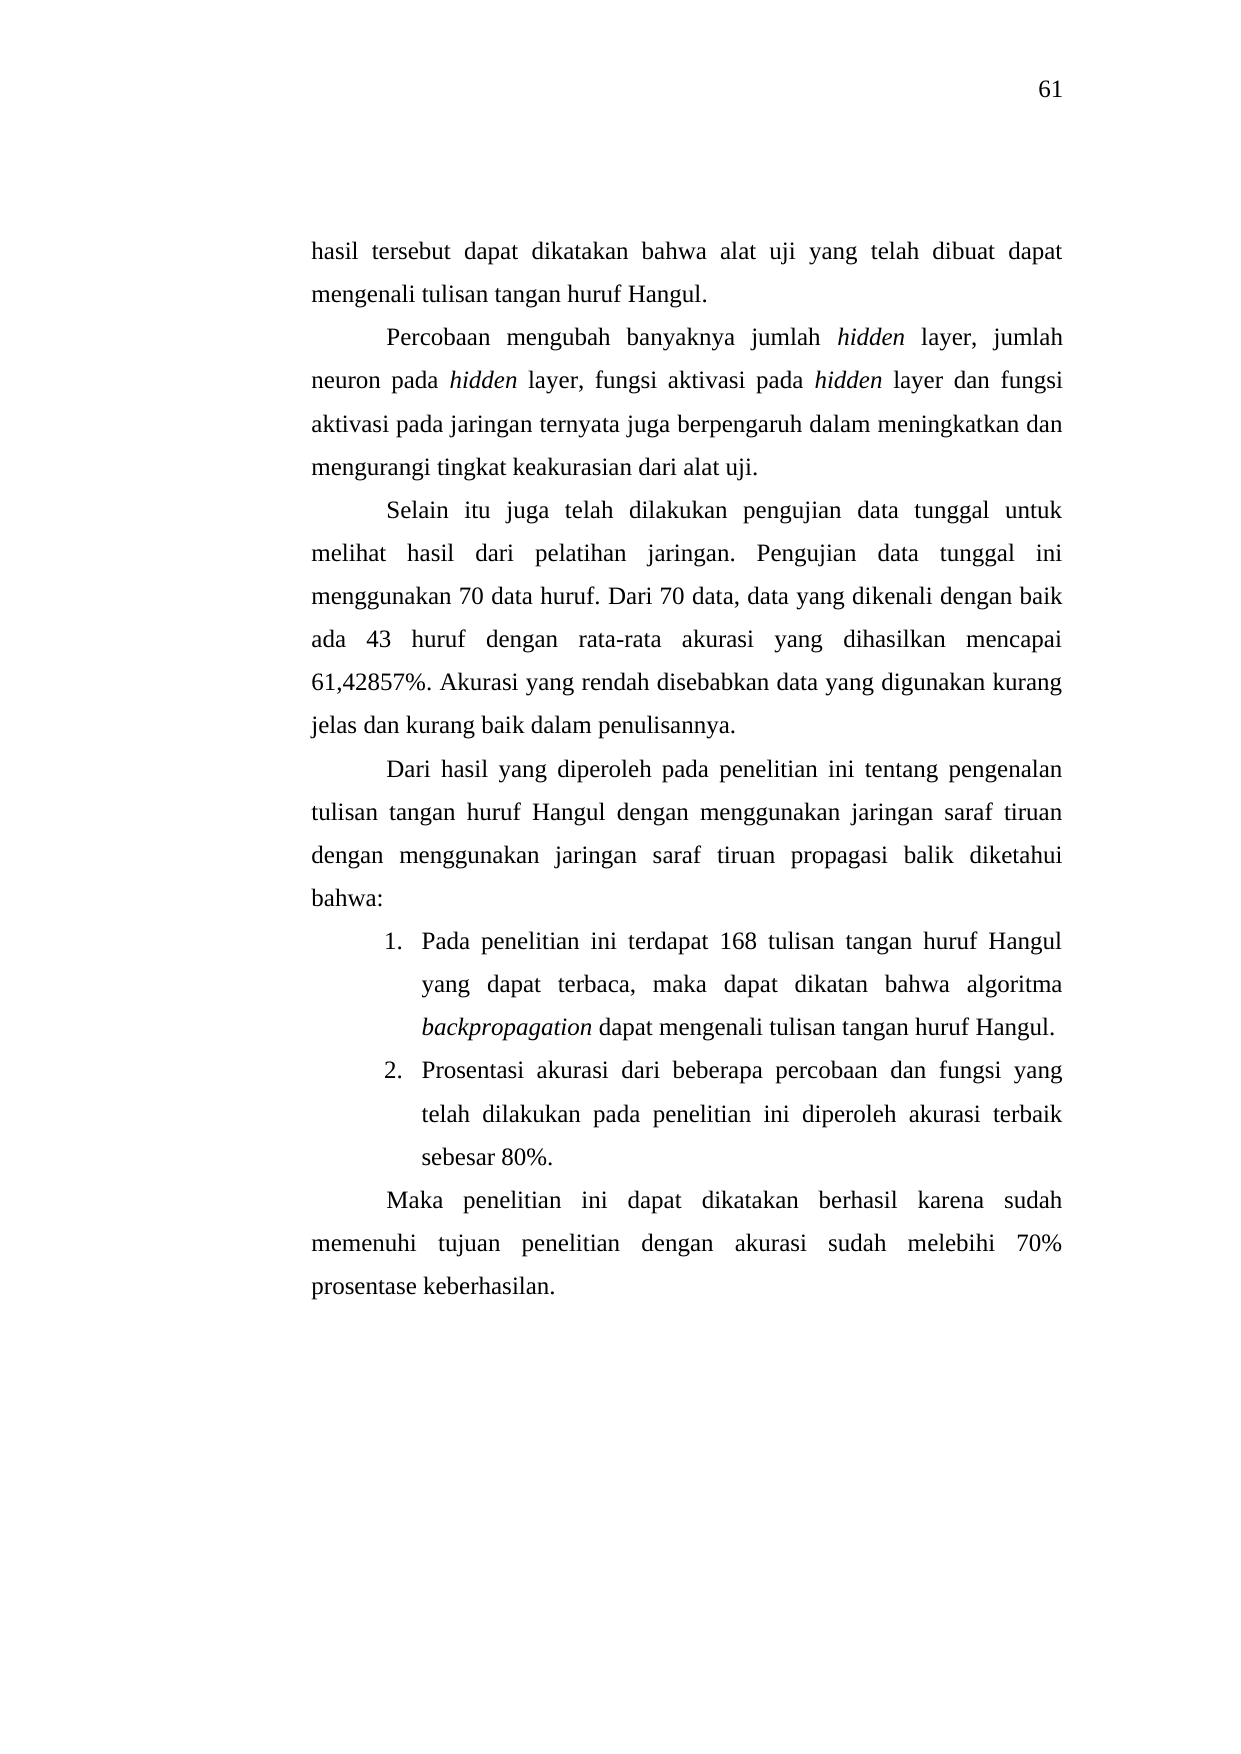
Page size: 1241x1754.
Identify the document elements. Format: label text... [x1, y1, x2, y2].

list Maka penelitian ini dapat dikatakan berhasil karena sudah memenuhi tujuan penelitian dengan akurasi sudah melebihi 70% prosentase keberhasilan. [311, 1185, 1063, 1300]
list Dari hasil yang diperoleh pada penelitian ini tentang pengenalan tulisan tangan huruf Hangul dengan menggunakan jaringan saraf tiruan dengan menggunakan jaringan saraf tiruan propagasi balik diketahui bahwa: [311, 754, 1063, 912]
list Percobaan mengubah banyaknya jumlah hidden layer, jumlah neuron pada hidden layer, fungsi aktivasi pada hidden layer dan fungsi aktivasi pada jaringan ternyata juga berpengaruh dalam meningkatkan dan mengurangi tingkat keakurasian dari alat uji. [311, 322, 1063, 481]
list Pada penelitian ini terdapat 168 tulisan tangan huruf Hangul yang dapat terbaca, maka dapat dikatan bahwa algoritma backpropagation dapat mengenali tulisan tangan huruf Hangul. [384, 926, 1063, 1041]
list Selain itu juga telah dilakukan pengujian data tunggal untuk melihat hasil dari pelatihan jaringan. Pengujian data tunggal ini menggunakan 70 data huruf. Dari 70 data, data yang dikenali dengan baik ada 43 huruf dengan rata-rata akurasi yang dihasilkan mencapai 61,42857%. Akurasi yang rendah disebabkan data yang digunakan kurang jelas dan kurang baik dalam penulisannya. [311, 495, 1063, 739]
list Prosentasi akurasi dari beberapa percobaan dan fungsi yang telah dilakukan pada penelitian ini diperoleh akurasi terbaik sebesar 80%. [384, 1056, 1063, 1171]
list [311, 236, 1063, 308]
